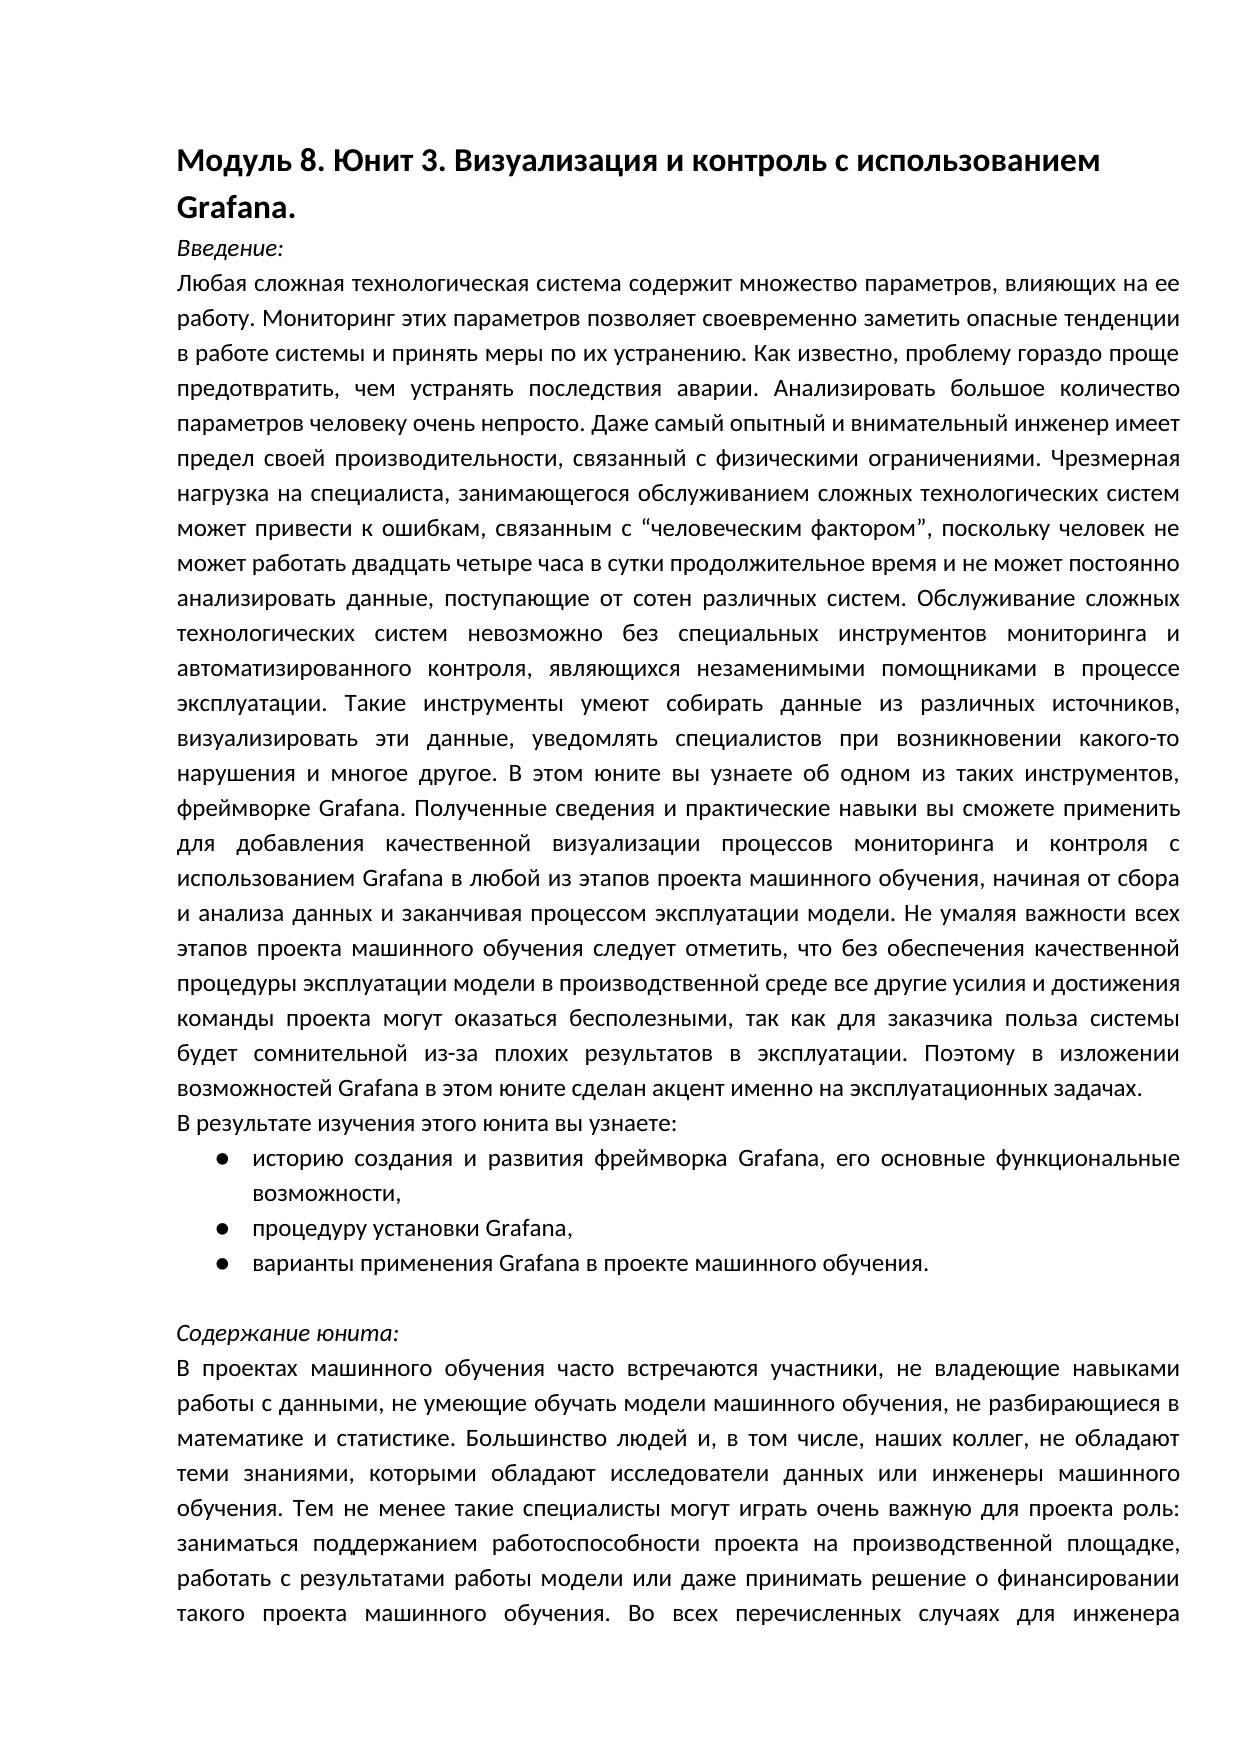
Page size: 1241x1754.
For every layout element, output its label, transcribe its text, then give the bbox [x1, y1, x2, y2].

text Введение: [177, 232, 1181, 263]
text В результате изучения этого юнита вы узнаете: [177, 1107, 1181, 1138]
list процедуру установки Grafana, [214, 1212, 1181, 1243]
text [176, 1352, 1181, 1628]
list варианты применения Grafana в проекте машинного обучения. [214, 1247, 1181, 1278]
text Содержание юнита: [176, 1317, 1181, 1348]
list историю создания и развития фреймворка Grafana, его основные функциональные возможности, [214, 1142, 1181, 1208]
subtitle Модуль 8. Юнит 3. Визуализация и контроль с использованием Grafana. [176, 139, 1181, 226]
text Любая сложная технологическая система содержит множество параметров, влияющих на ее работу. Мониторинг этих параметров позволяет своевременно заметить опасные тенденции в работе системы и принять меры по их устранению. Как известно, проблему гораздо проще предотвратить, чем устранять последствия аварии. Анализировать большое количество параметров человеку очень непросто. Даже самый опытный и внимательный инженер имеет предел своей производительности, связанный с физическими ограничениями. Чрезмерная нагрузка на специалиста, занимающегося обслуживанием сложных технологических систем может привести к ошибкам, связанным с “человеческим фактором”, поскольку человек не может работать двадцать четыре часа в сутки продолжительное время и не может постоянно анализировать данные, поступающие от сотен различных систем. Обслуживание сложных технологических систем невозможно без специальных инструментов мониторинга и автоматизированного контроля, являющихся незаменимыми помощниками в процессе эксплуатации. Такие инструменты умеют собирать данные из различных источников, визуализировать эти данные, уведомлять специалистов при возникновении какого-то нарушения и многое другое. В этом юните вы узнаете об одном из таких инструментов, фреймворке Grafana. Полученные сведения и практические навыки вы сможете применить для добавления качественной визуализации процессов мониторинга и контроля с использованием Grafana в любой из этапов проекта машинного обучения, начиная от сбора и анализа данных и заканчивая процессом эксплуатации модели. Не умаляя важности всех этапов проекта машинного обучения следует отметить, что без обеспечения качественной процедуры эксплуатации модели в производственной среде все другие усилия и достижения команды проекта могут оказаться бесполезными, так как для заказчика польза системы будет сомнительной из-за плохих результатов в эксплуатации. Поэтому в изложении возможностей Grafana в этом юните сделан акцент именно на эксплуатационных задачах. [177, 267, 1181, 1103]
